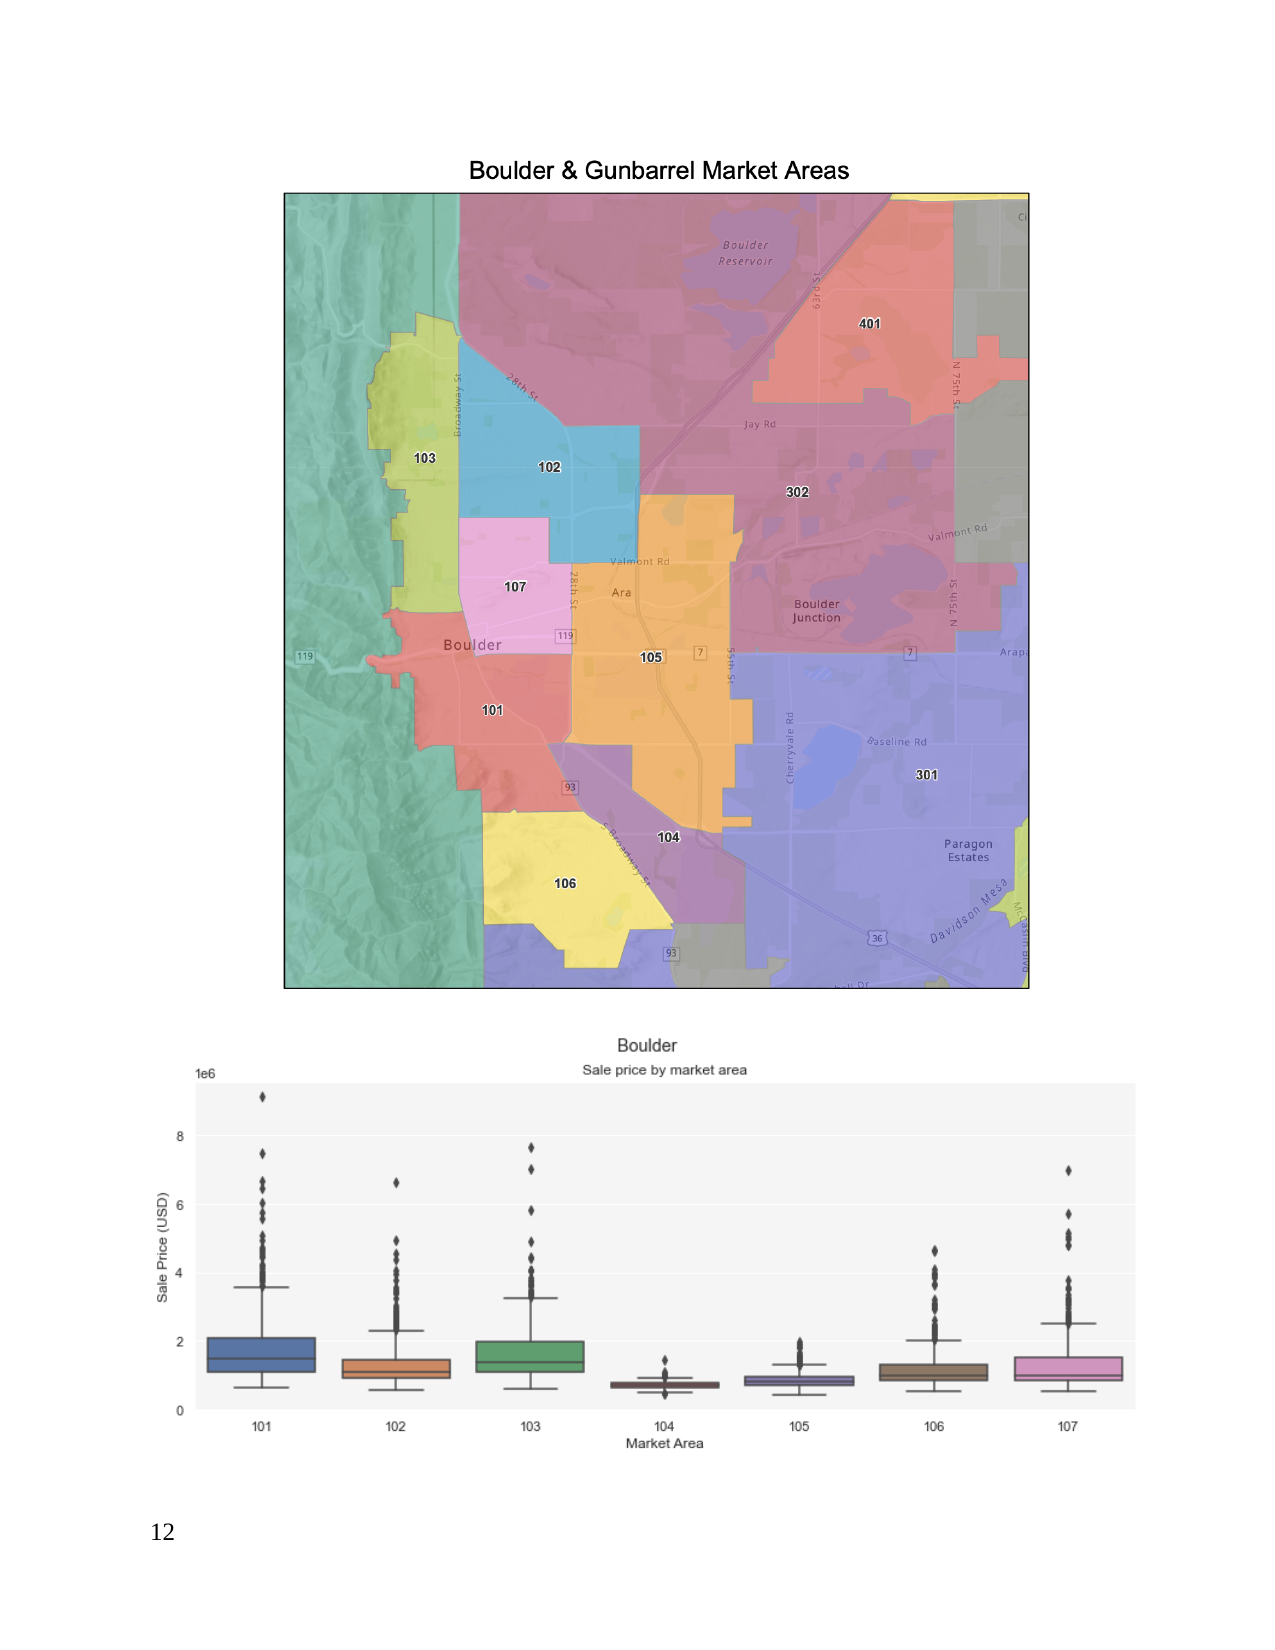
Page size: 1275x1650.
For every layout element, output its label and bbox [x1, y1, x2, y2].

picture [237, 150, 1057, 1001]
picture [150, 1031, 1144, 1459]
